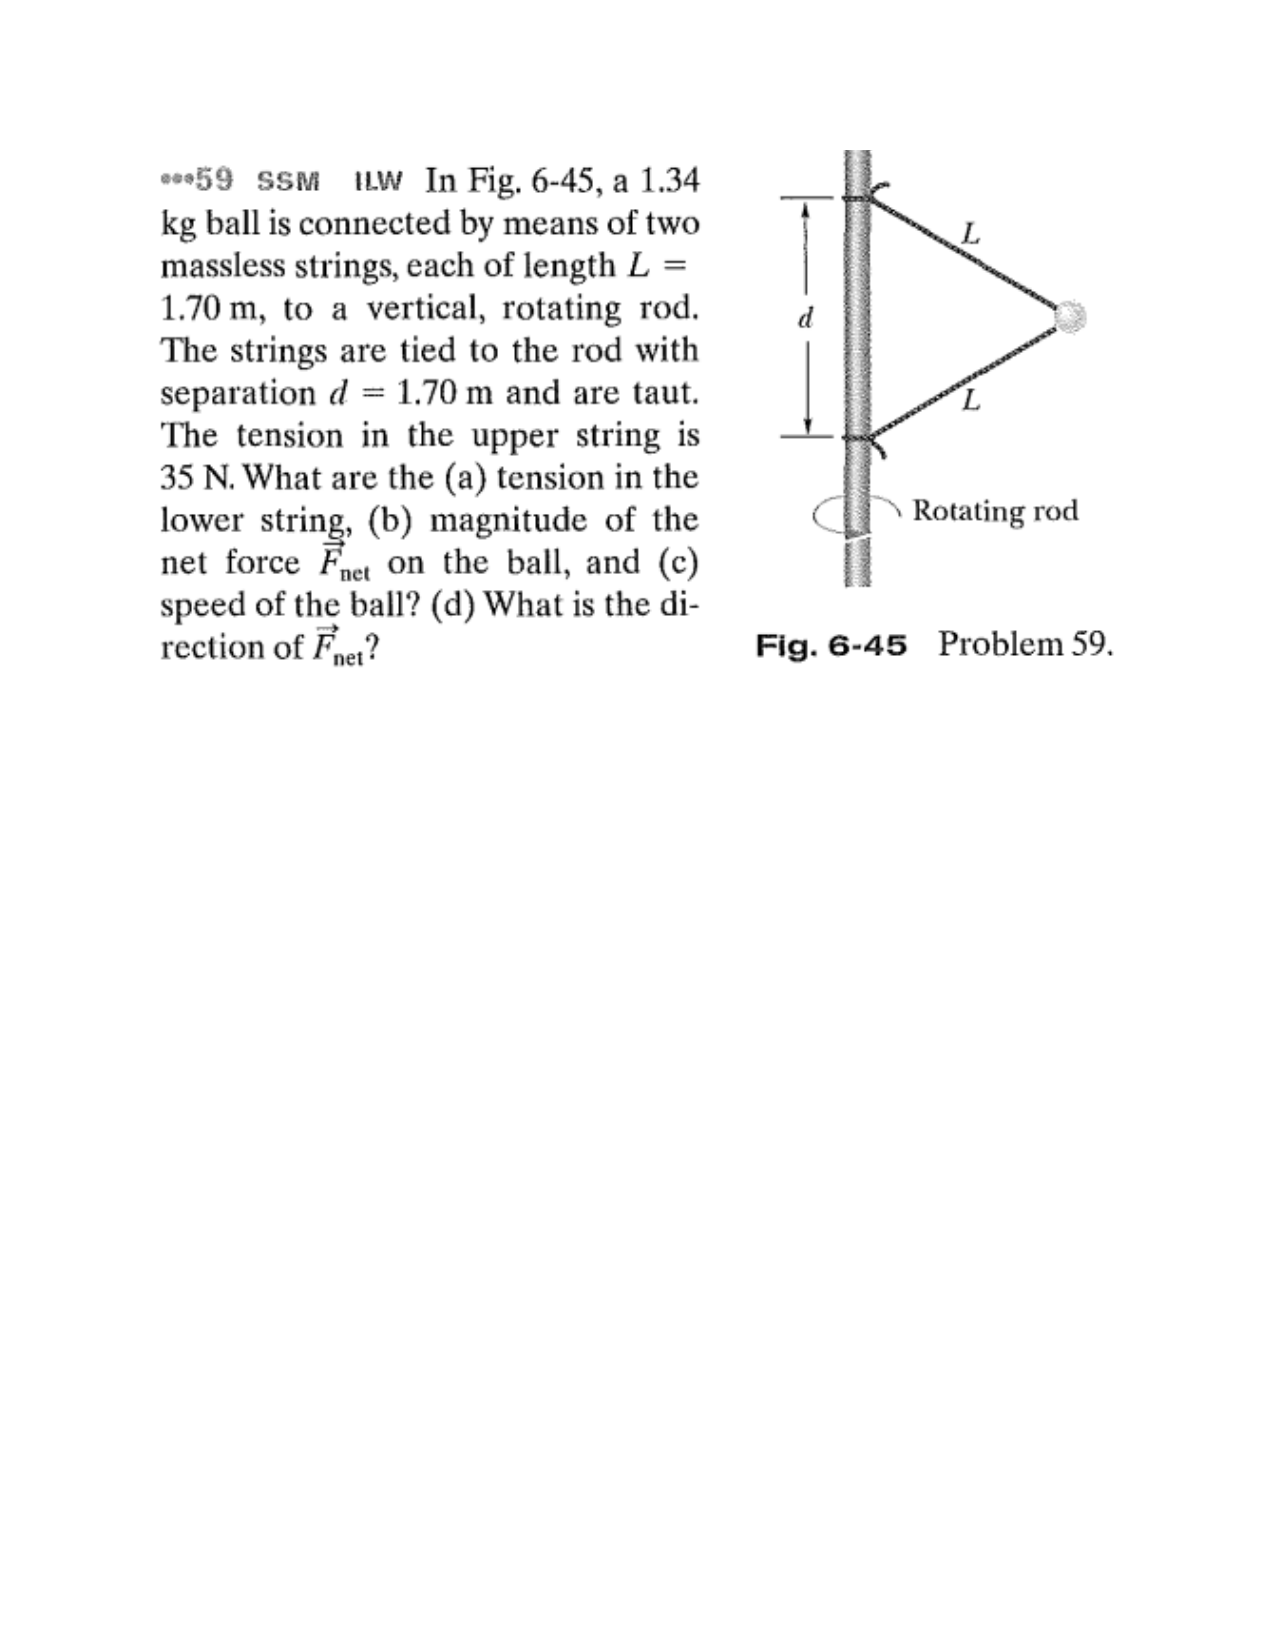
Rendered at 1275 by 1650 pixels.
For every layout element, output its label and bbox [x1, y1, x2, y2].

picture [135, 150, 1146, 694]
